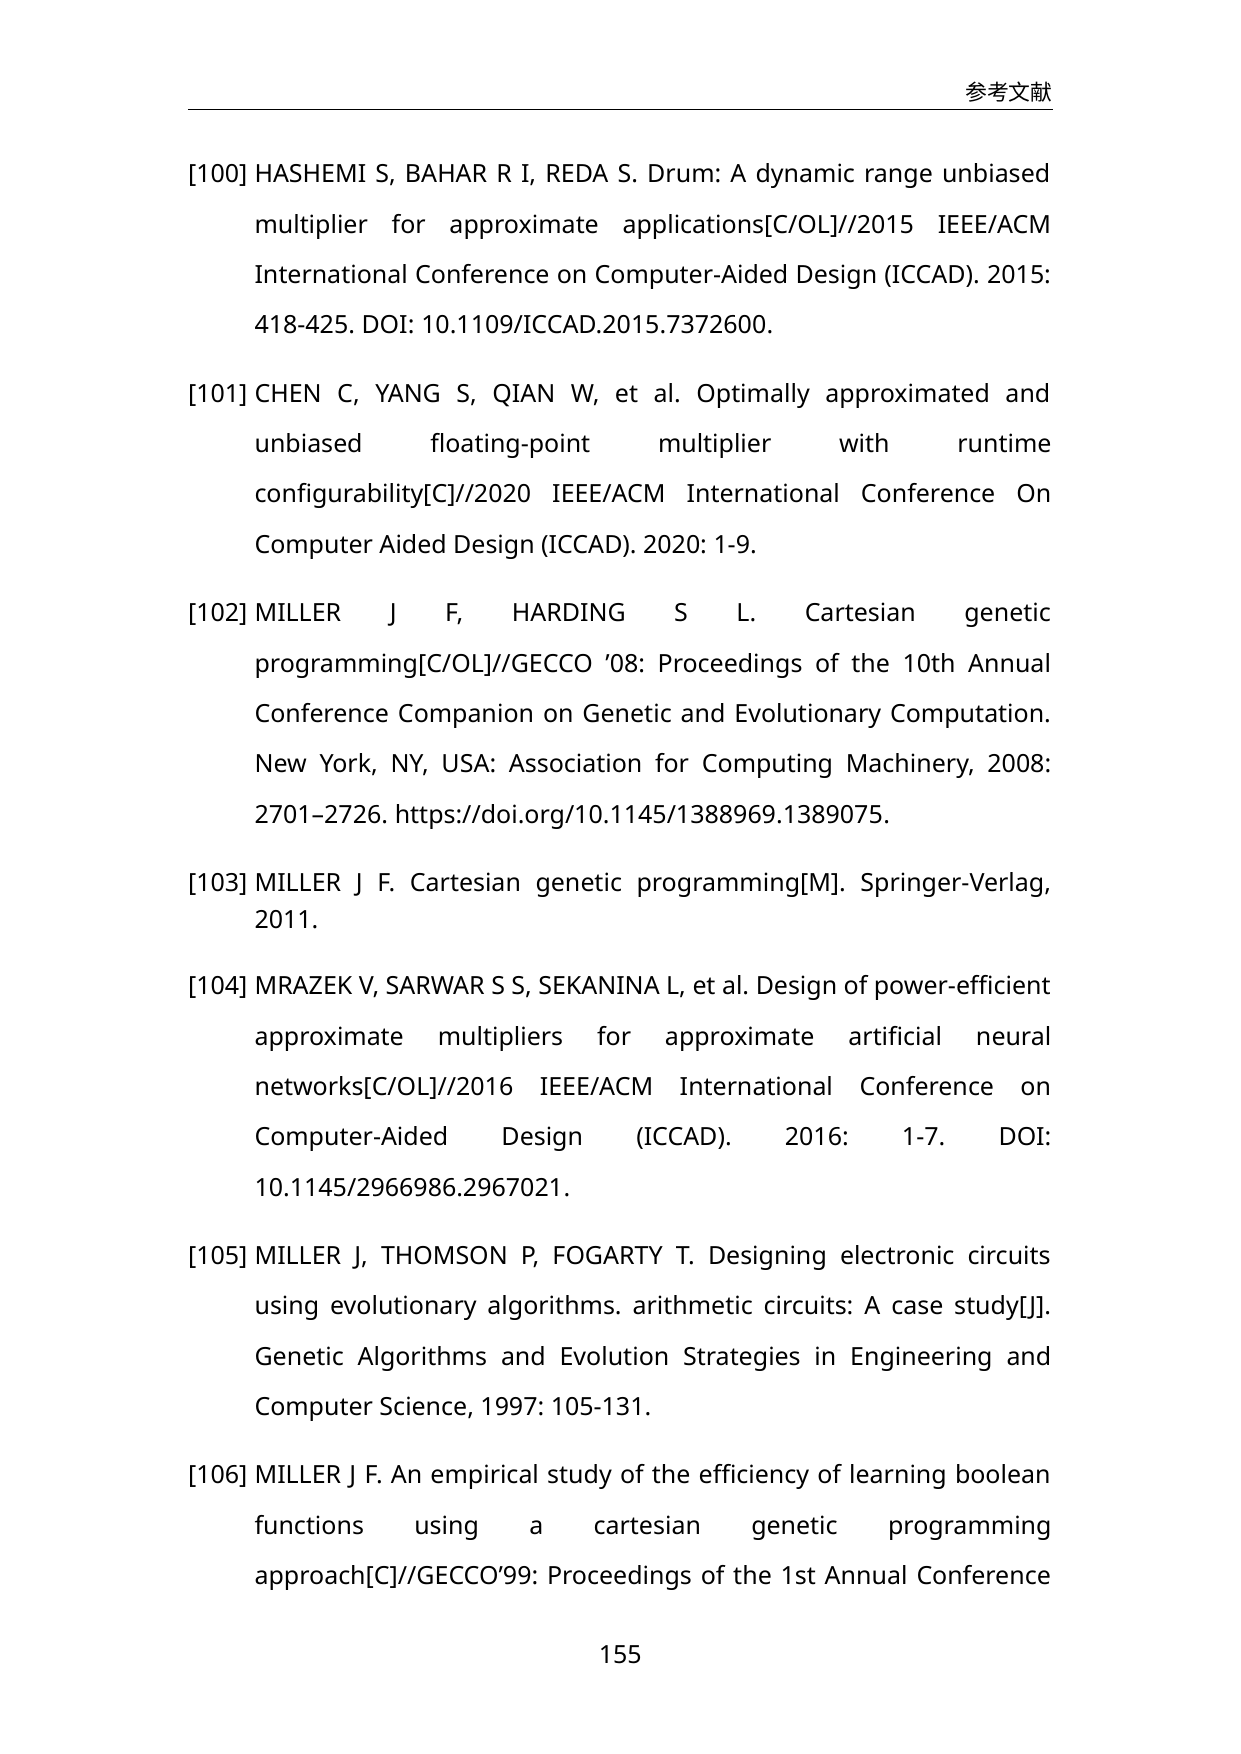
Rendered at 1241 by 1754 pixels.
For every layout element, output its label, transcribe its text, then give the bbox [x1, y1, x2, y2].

list MRAZEK V, SARWAR S S, SEKANINA L, et al. Design of power-efficient approximate multipliers for approximate artificial neural networks[C/OL]//2016 IEEE/ACM International Conference on Computer-Aided Design (ICCAD). 2016: 1-7. DOI: 10.1145/2966986.2967021. [188, 968, 1052, 1203]
list MILLER J, THOMSON P, FOGARTY T. Designing electronic circuits using evolutionary algorithms. arithmetic circuits: A case study[J]. Genetic Algorithms and Evolution Strategies in Engineering and Computer Science, 1997: 105-131. [188, 1238, 1052, 1423]
list MILLER J F, HARDING S L. Cartesian genetic programming[C/OL]//GECCO ’08: Proceedings of the 10th Annual Conference Companion on Genetic and Evolutionary Computation. New York, NY, USA: Association for Computing Machinery, 2008: 2701–2726. https://doi.org/10.1145/1388969.1389075. [188, 595, 1052, 830]
list HASHEMI S, BAHAR R I, REDA S. Drum: A dynamic range unbiased multiplier for approximate applications[C/OL]//2015 IEEE/ACM International Conference on Computer-Aided Design (ICCAD). 2015: 418-425. DOI: 10.1109/ICCAD.2015.7372600. [188, 156, 1052, 341]
list CHEN C, YANG S, QIAN W, et al. Optimally approximated and unbiased floating-point multiplier with runtime configurability[C]//2020 IEEE/ACM International Conference On Computer Aided Design (ICCAD). 2020: 1-9. [188, 376, 1052, 561]
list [188, 1457, 1052, 1592]
list MILLER J F. Cartesian genetic programming[M]. Springer-Verlag, 2011. [188, 865, 1052, 936]
